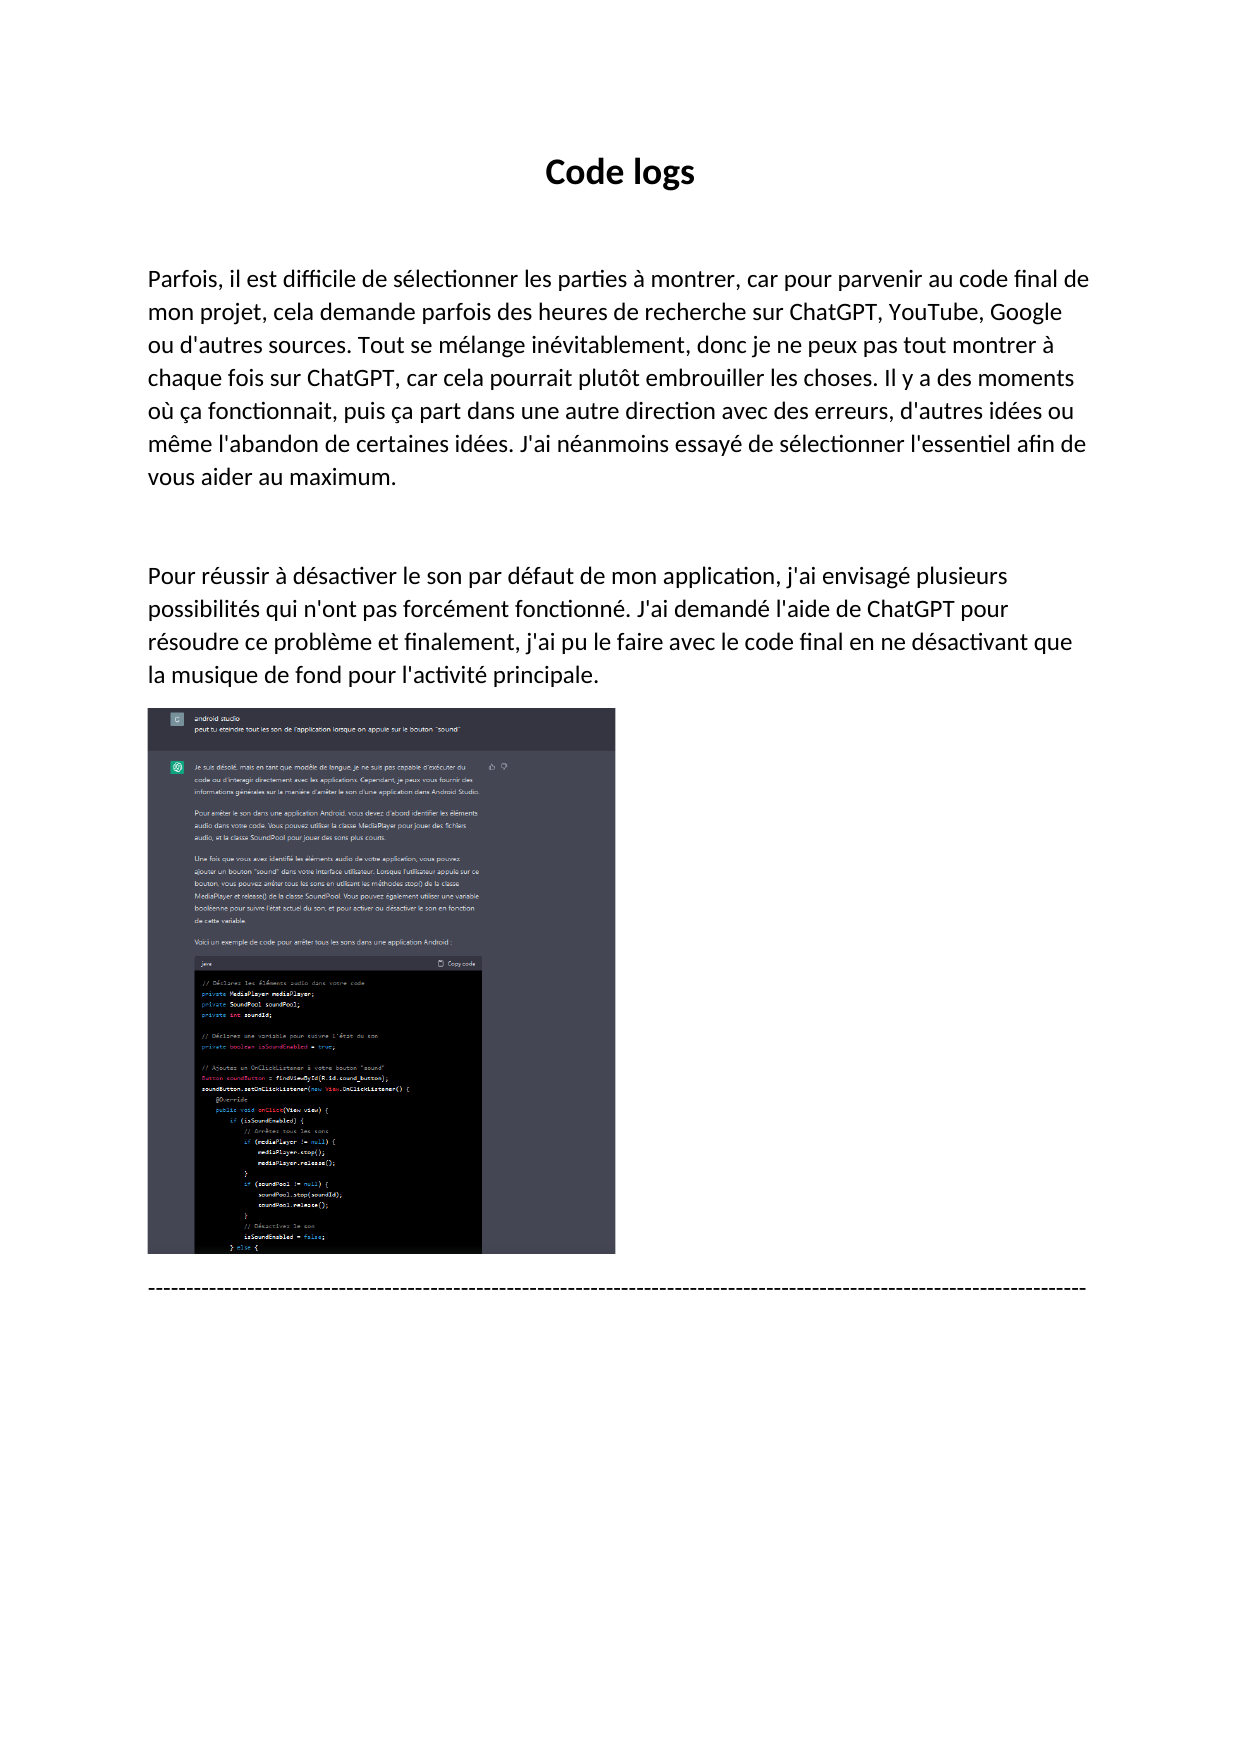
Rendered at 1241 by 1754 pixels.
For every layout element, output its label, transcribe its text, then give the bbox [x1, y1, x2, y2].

text Parfois, il est difficile de sélectionner les parties à montrer, car pour parvenir au code final de mon projet, cela demande parfois des heures de recherche sur ChatGPT, YouTube, Google ou d'autres sources. Tout se mélange inévitablement, donc je ne peux pas tout montrer à chaque fois sur ChatGPT, car cela pourrait plutôt embrouiller les choses. Il y a des moments où ça fonctionnait, puis ça part dans une autre direction avec des erreurs, d'autres idées ou même l'abandon de certaines idées. J'ai néanmoins essayé de sélectionner l'essentiel afin de vous aider au maximum. [148, 263, 1093, 491]
text --------------------------------------------------------------------------------------------------------------------------- [148, 1272, 1093, 1303]
text Pour réussir à désactiver le son par défaut de mon application, j'ai envisagé plusieurs possibilités qui n'ont pas forcément fonctionné. J'ai demandé l'aide de ChatGPT pour résoudre ce problème et finalement, j'ai pu le faire avec le code final en ne désactivant que la musique de fond pour l'activité principale. [148, 560, 1093, 689]
picture [147, 708, 616, 1254]
text Code logs [148, 148, 1093, 193]
